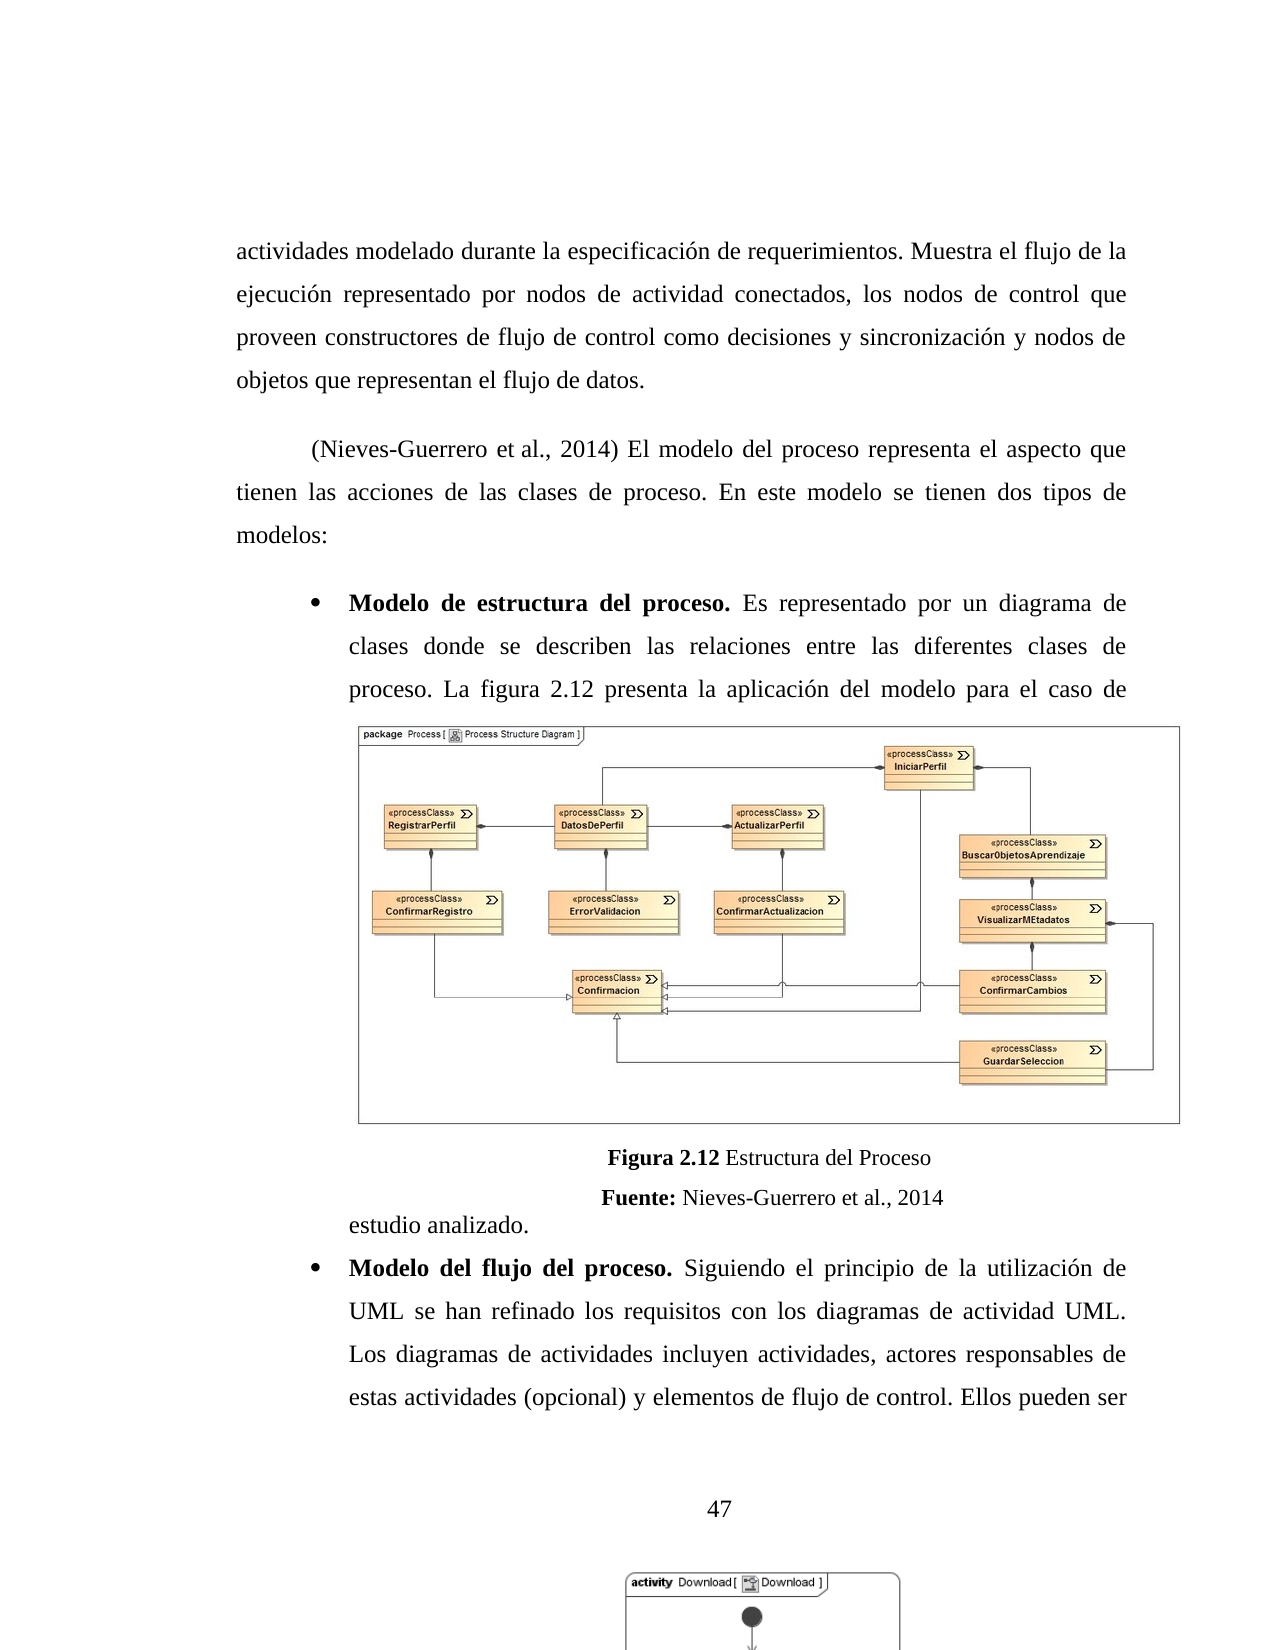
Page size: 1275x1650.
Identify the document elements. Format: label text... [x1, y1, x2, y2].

picture [620, 1567, 909, 1650]
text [236, 236, 1127, 394]
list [311, 1253, 1127, 1411]
picture [354, 722, 1191, 1135]
text (Nieves-Guerrero et al., 2014) El modelo del proceso representa el aspecto que tienen las acciones de las clases de proceso. En este modelo se tienen dos tipos de modelos: [236, 434, 1127, 549]
